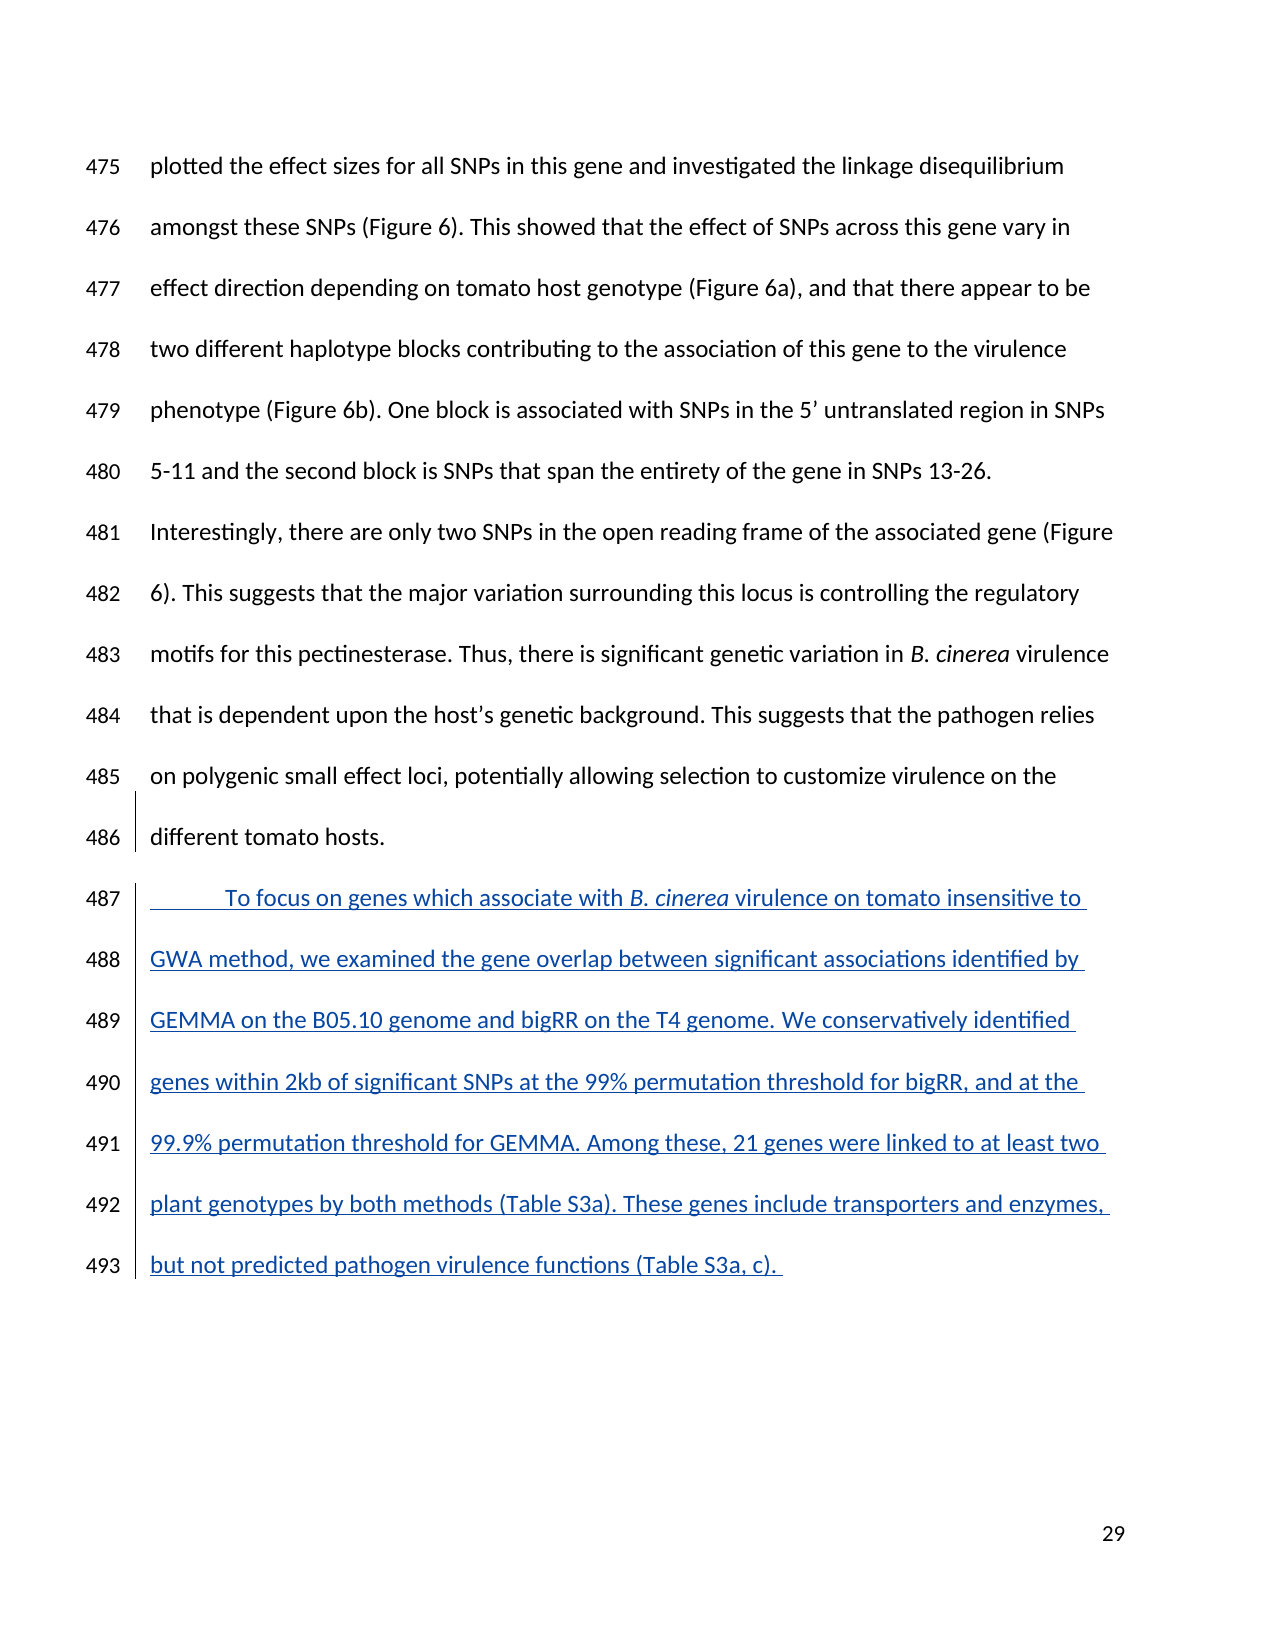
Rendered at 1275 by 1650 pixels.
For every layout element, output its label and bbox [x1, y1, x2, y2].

text [150, 150, 1125, 852]
